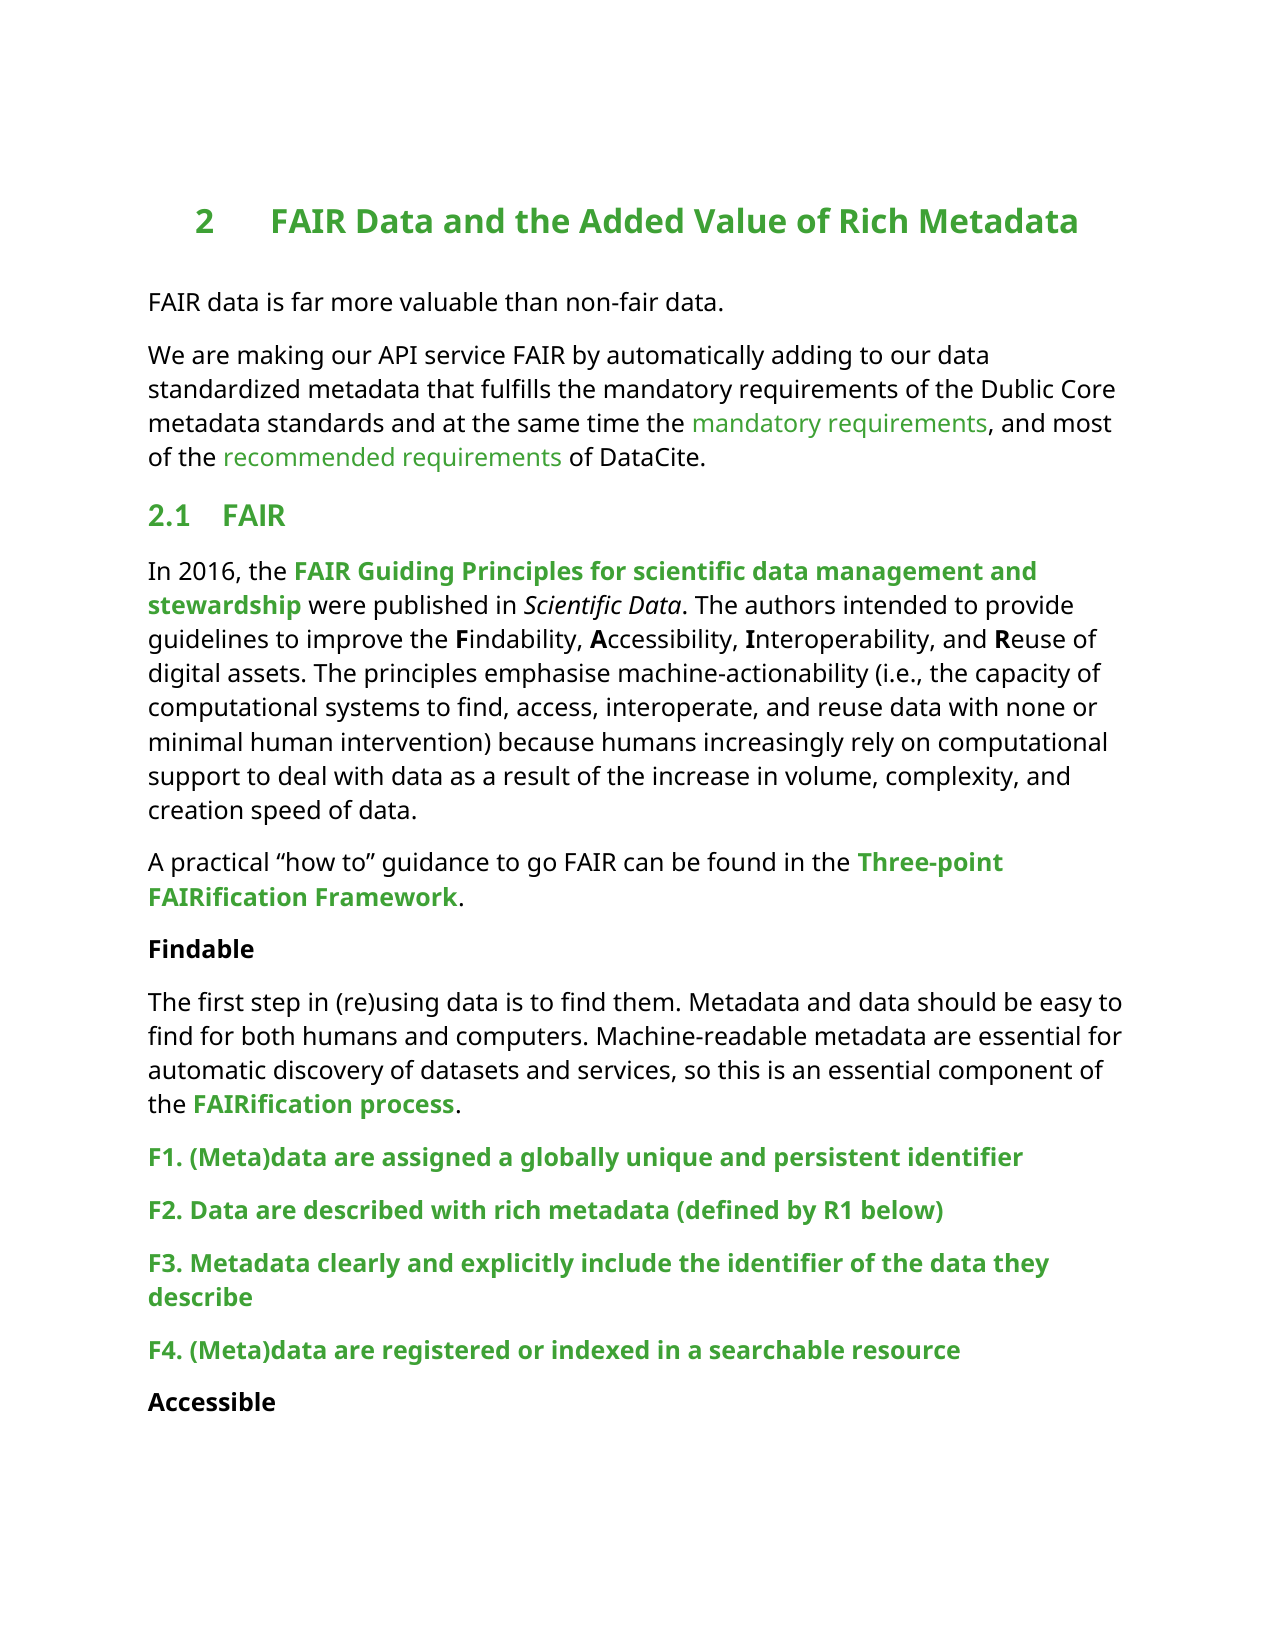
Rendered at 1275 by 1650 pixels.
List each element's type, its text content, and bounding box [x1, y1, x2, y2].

text F1. (Meta)data are assigned a globally unique and persistent identifier [148, 1140, 1127, 1174]
text Accessible [148, 1385, 1127, 1419]
text We are making our API service FAIR by automatically adding to our data standardized metadata that fulfills the mandatory requirements of the Dublic Core metadata standards and at the same time the mandatory requirements, and most of the recommended requirements of DataCite. [148, 337, 1127, 473]
text F3. Metadata clearly and explicitly include the identifier of the data they describe [148, 1245, 1127, 1313]
text F4. (Meta)data are registered or indexed in a searchable resource [148, 1332, 1127, 1366]
text Findable [148, 932, 1127, 966]
subtitle 2 FAIR Data and the Added Value of Rich Metadata [148, 198, 1127, 243]
text The first step in (re)using data is to find them. Metadata and data should be easy to find for both humans and computers. Machine-readable metadata are essential for automatic discovery of datasets and services, so this is an essential component of the FAIRification process. [148, 985, 1127, 1121]
text F2. Data are described with rich metadata (defined by R1 below) [148, 1193, 1127, 1227]
text In 2016, the FAIR Guiding Principles for scientific data management and stewardship were published in Scientific Data. The authors intended to provide guidelines to improve the Findability, Accessibility, Interoperability, and Reuse of digital assets. The principles emphasise machine-actionability (i.e., the capacity of computational systems to find, access, interoperate, and reuse data with none or minimal human intervention) because humans increasingly rely on computational support to deal with data as a result of the increase in volume, complexity, and creation speed of data. [148, 554, 1127, 826]
subtitle 2.1 FAIR [148, 494, 1127, 535]
text A practical “how to” guidance to go FAIR can be found in the Three-point FAIRification Framework. [148, 845, 1127, 913]
text FAIR data is far more valuable than non-fair data. [148, 284, 1127, 318]
